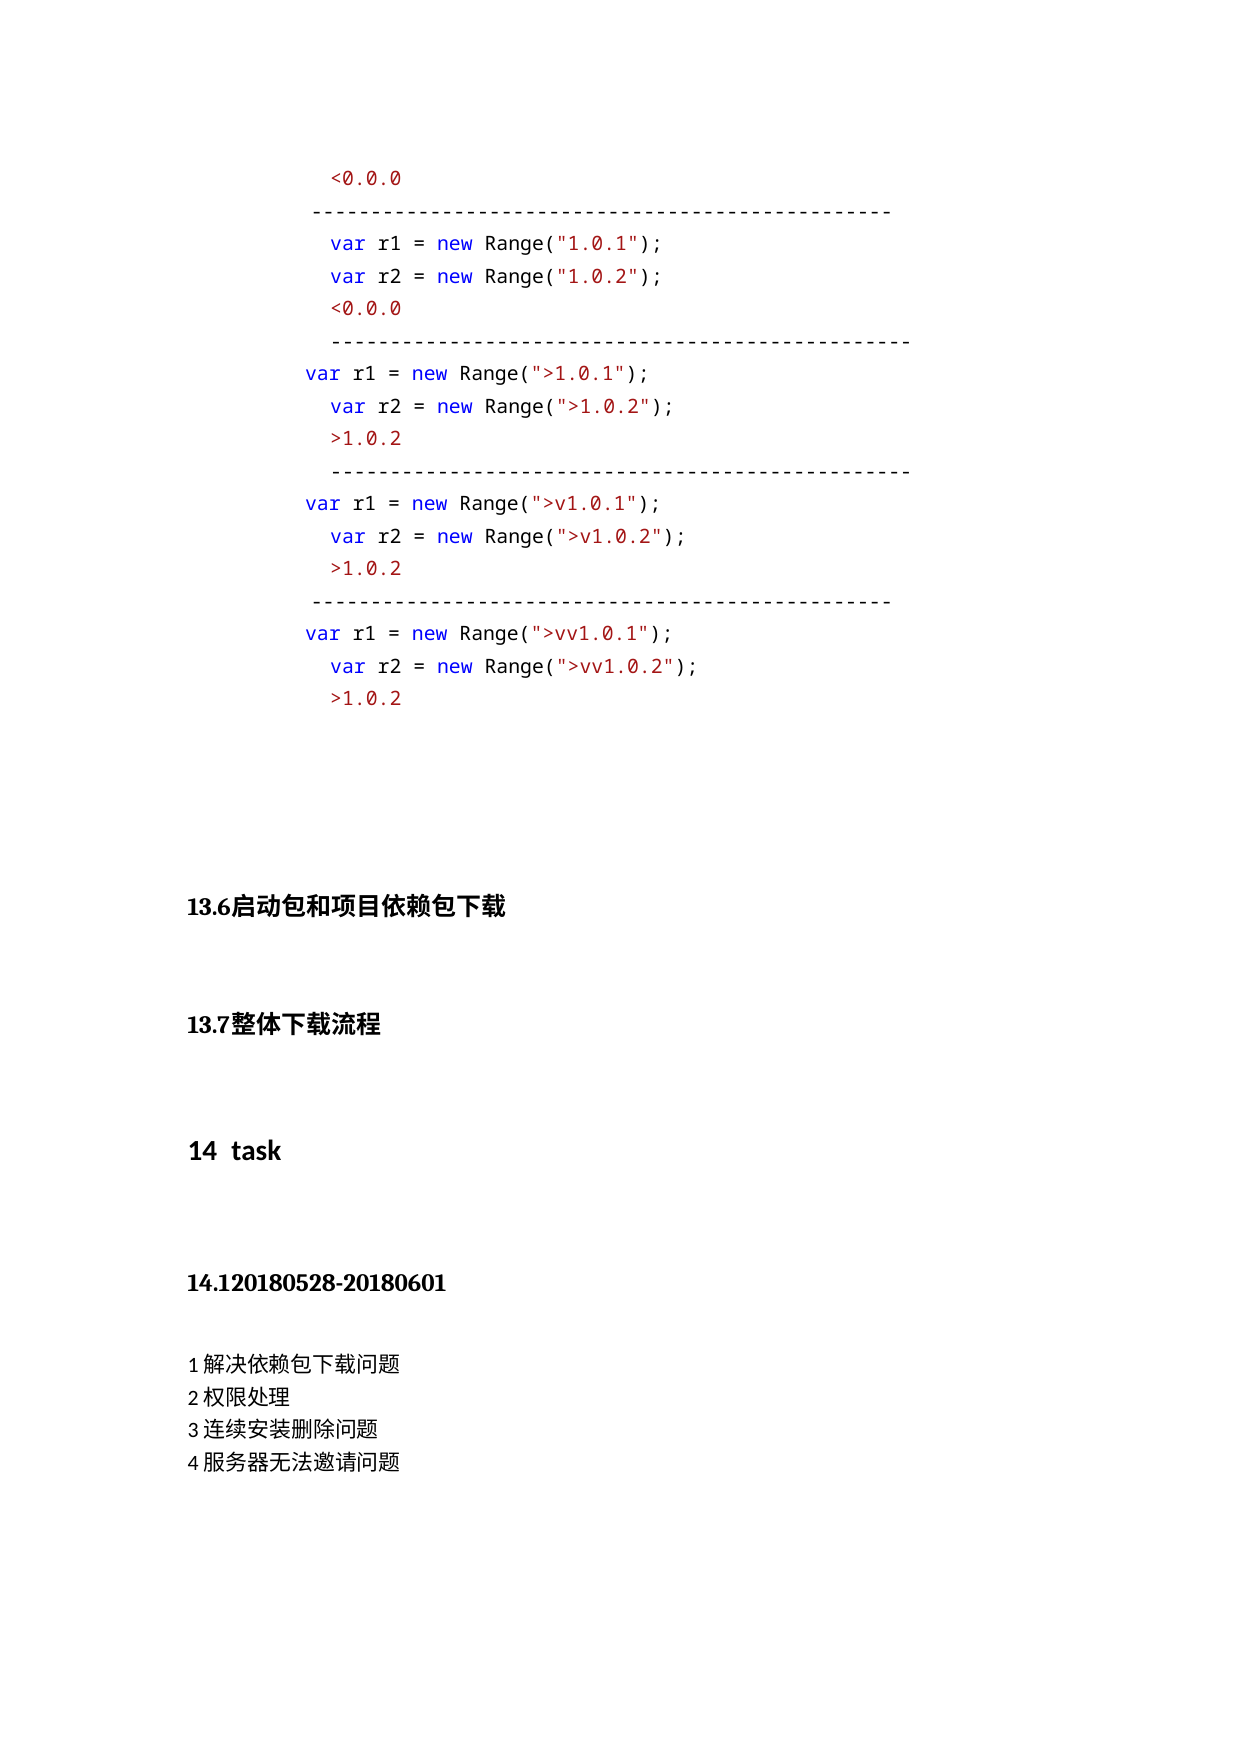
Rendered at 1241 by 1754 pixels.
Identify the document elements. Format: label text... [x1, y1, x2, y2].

text >1.0.2 [187, 552, 1053, 584]
text 1解决依赖包下载问题 [187, 1347, 1053, 1379]
text <0.0.0 [187, 162, 1053, 194]
text 4 服务器无法邀请问题 [187, 1444, 1053, 1477]
text var r2 = new Range(">v1.0.2"); [187, 519, 1053, 552]
text var r1 = new Range(">1.0.1"); [275, 357, 1053, 389]
subtitle 整体下载流程 [187, 990, 1053, 1055]
text <0.0.0 [187, 292, 1053, 324]
text var r1 = new Range(">v1.0.1"); [275, 487, 1053, 519]
subtitle task [187, 1117, 1053, 1182]
text var r2 = new Range("1.0.2"); [187, 259, 1053, 292]
subtitle 启动包和项目依赖包下载 [187, 872, 1053, 937]
text ------------------------------------------------- [187, 324, 1053, 357]
text >1.0.2 [187, 422, 1053, 454]
text ------------------------------------------------- [187, 584, 1053, 617]
text >1.0.2 [187, 682, 1053, 714]
text ------------------------------------------------- [187, 454, 1053, 487]
text 2权限处理 [187, 1379, 1053, 1412]
text var r2 = new Range(">1.0.2"); [187, 389, 1053, 422]
text var r1 = new Range("1.0.1"); [187, 227, 1053, 259]
text var r1 = new Range(">vv1.0.1"); [275, 617, 1053, 649]
text var r2 = new Range(">vv1.0.2"); [187, 649, 1053, 682]
text 3 连续安装删除问题 [187, 1412, 1053, 1444]
subtitle 20180528-20180601 [187, 1267, 1053, 1299]
text ------------------------------------------------- [187, 194, 1053, 227]
